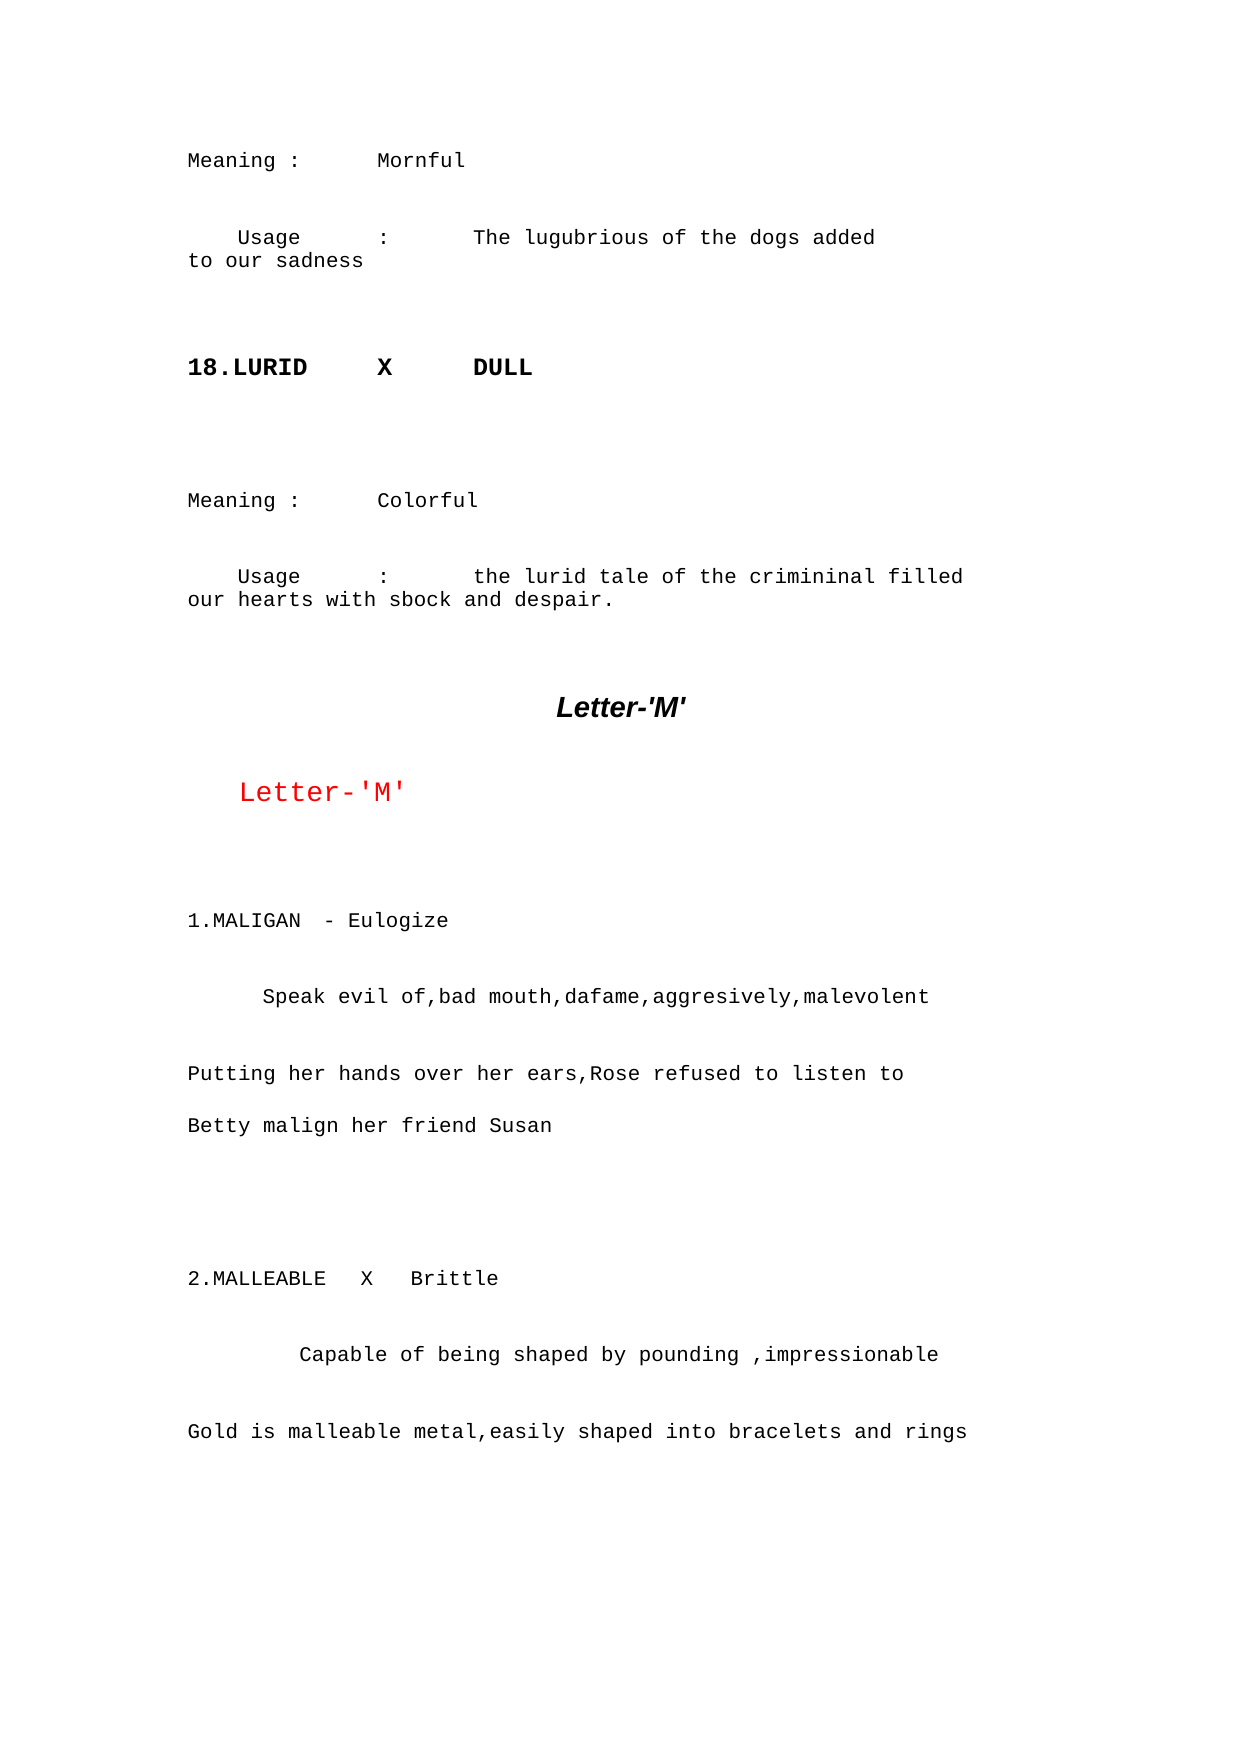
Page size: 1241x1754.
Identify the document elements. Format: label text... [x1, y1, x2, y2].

text Gold is malleable metal,easily shaped into bracelets and rings [187, 1421, 1065, 1444]
text Putting her hands over her ears,Rose refused to listen to Betty malign her friend Susan [187, 1062, 979, 1139]
text Meaning : Colorful [187, 490, 1065, 513]
text Usage : the lurid tale of the crimininal filled our hearts with sbock and despair. [187, 564, 965, 612]
text Meaning : Mornful [187, 150, 1065, 174]
text Letter-'M' [234, 778, 412, 810]
text 1.MALIGAN - Eulogize [187, 910, 1065, 933]
text 18.LURID X DULL [187, 355, 1065, 383]
text Letter-'M' [551, 690, 690, 724]
text Speak evil of,bad mouth,dafame,aggresively,malevolent [262, 986, 1065, 1009]
text Capable of being shaped by pounding ,impressionable [296, 1344, 942, 1368]
text 2.MALLEABLE X Brittle [187, 1268, 1065, 1292]
text Usage : The lugubrious of the dogs added to our sadness [187, 227, 878, 274]
